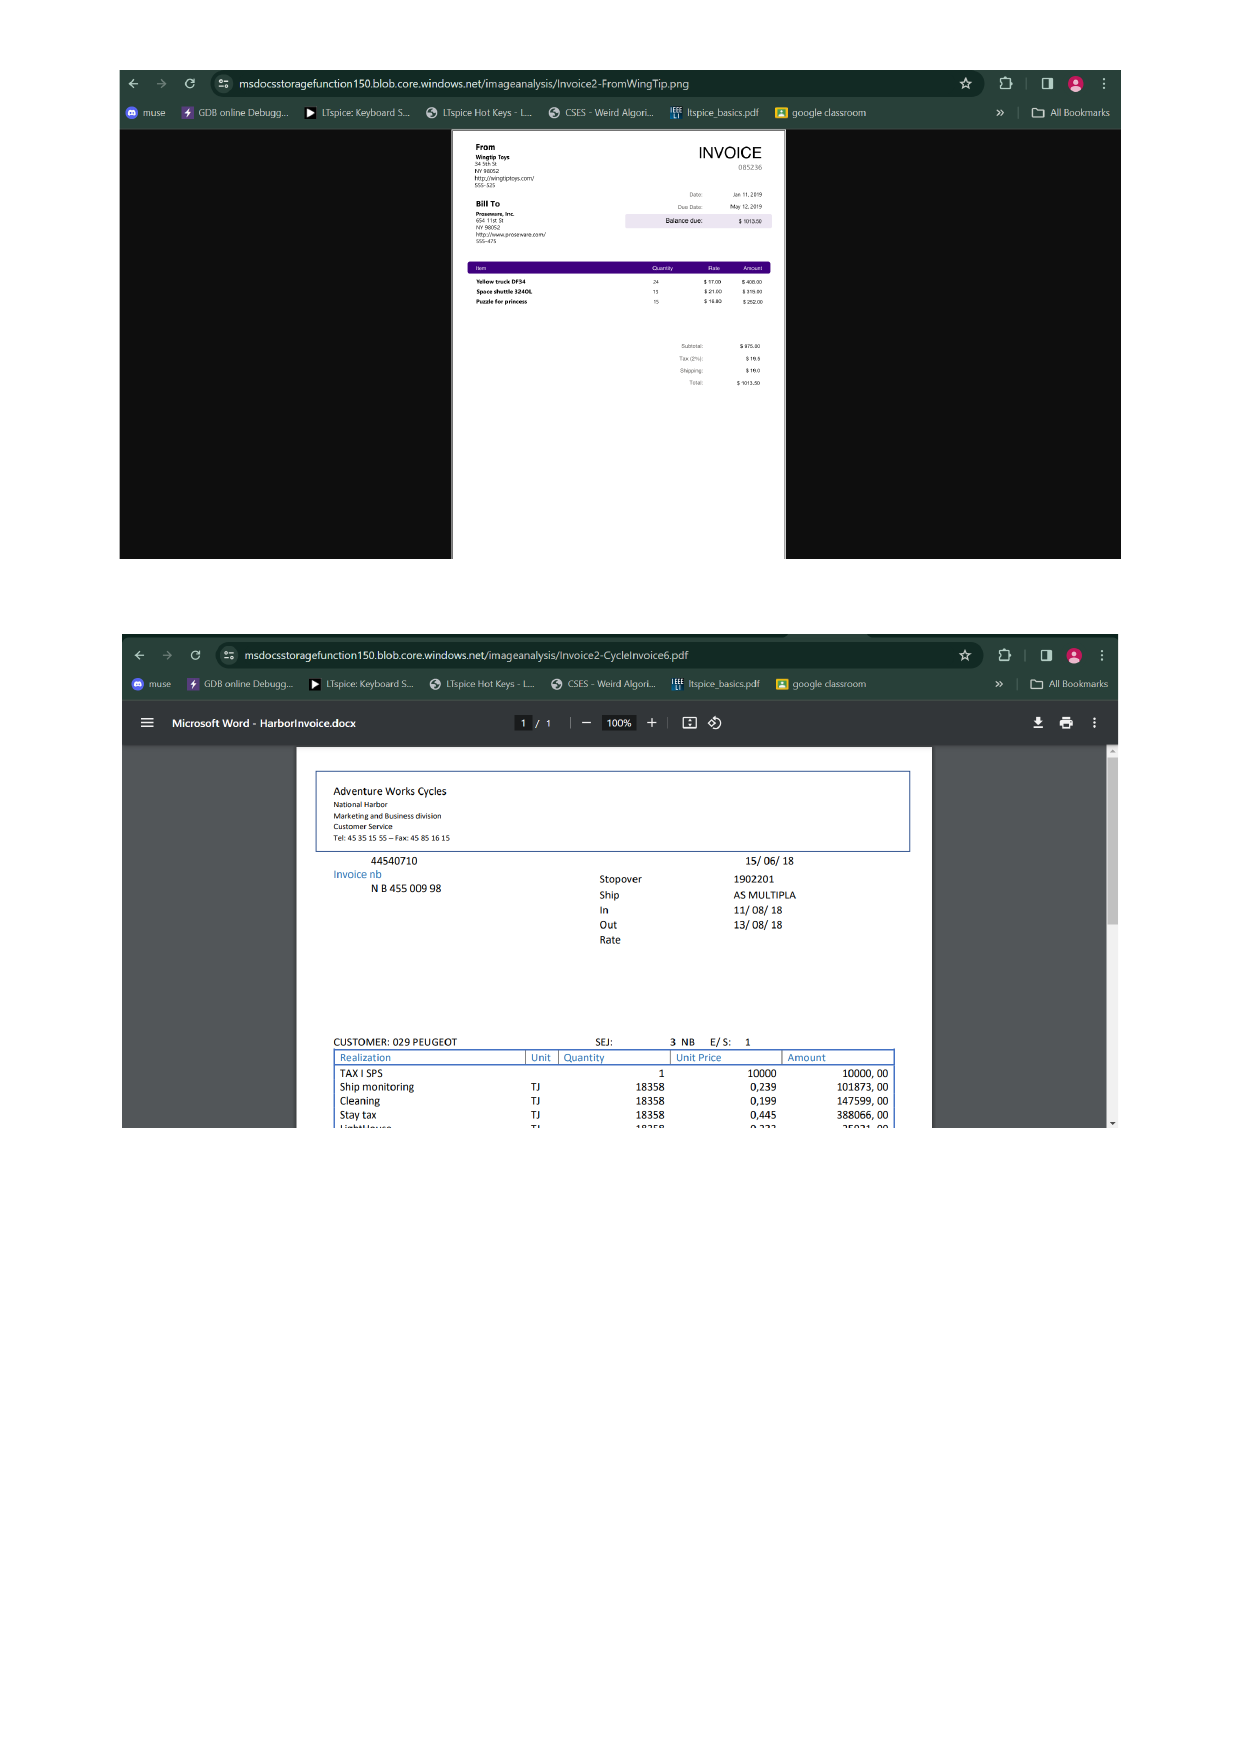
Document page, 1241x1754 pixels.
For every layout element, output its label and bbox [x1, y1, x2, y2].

picture [119, 70, 1121, 559]
picture [122, 634, 1119, 1128]
